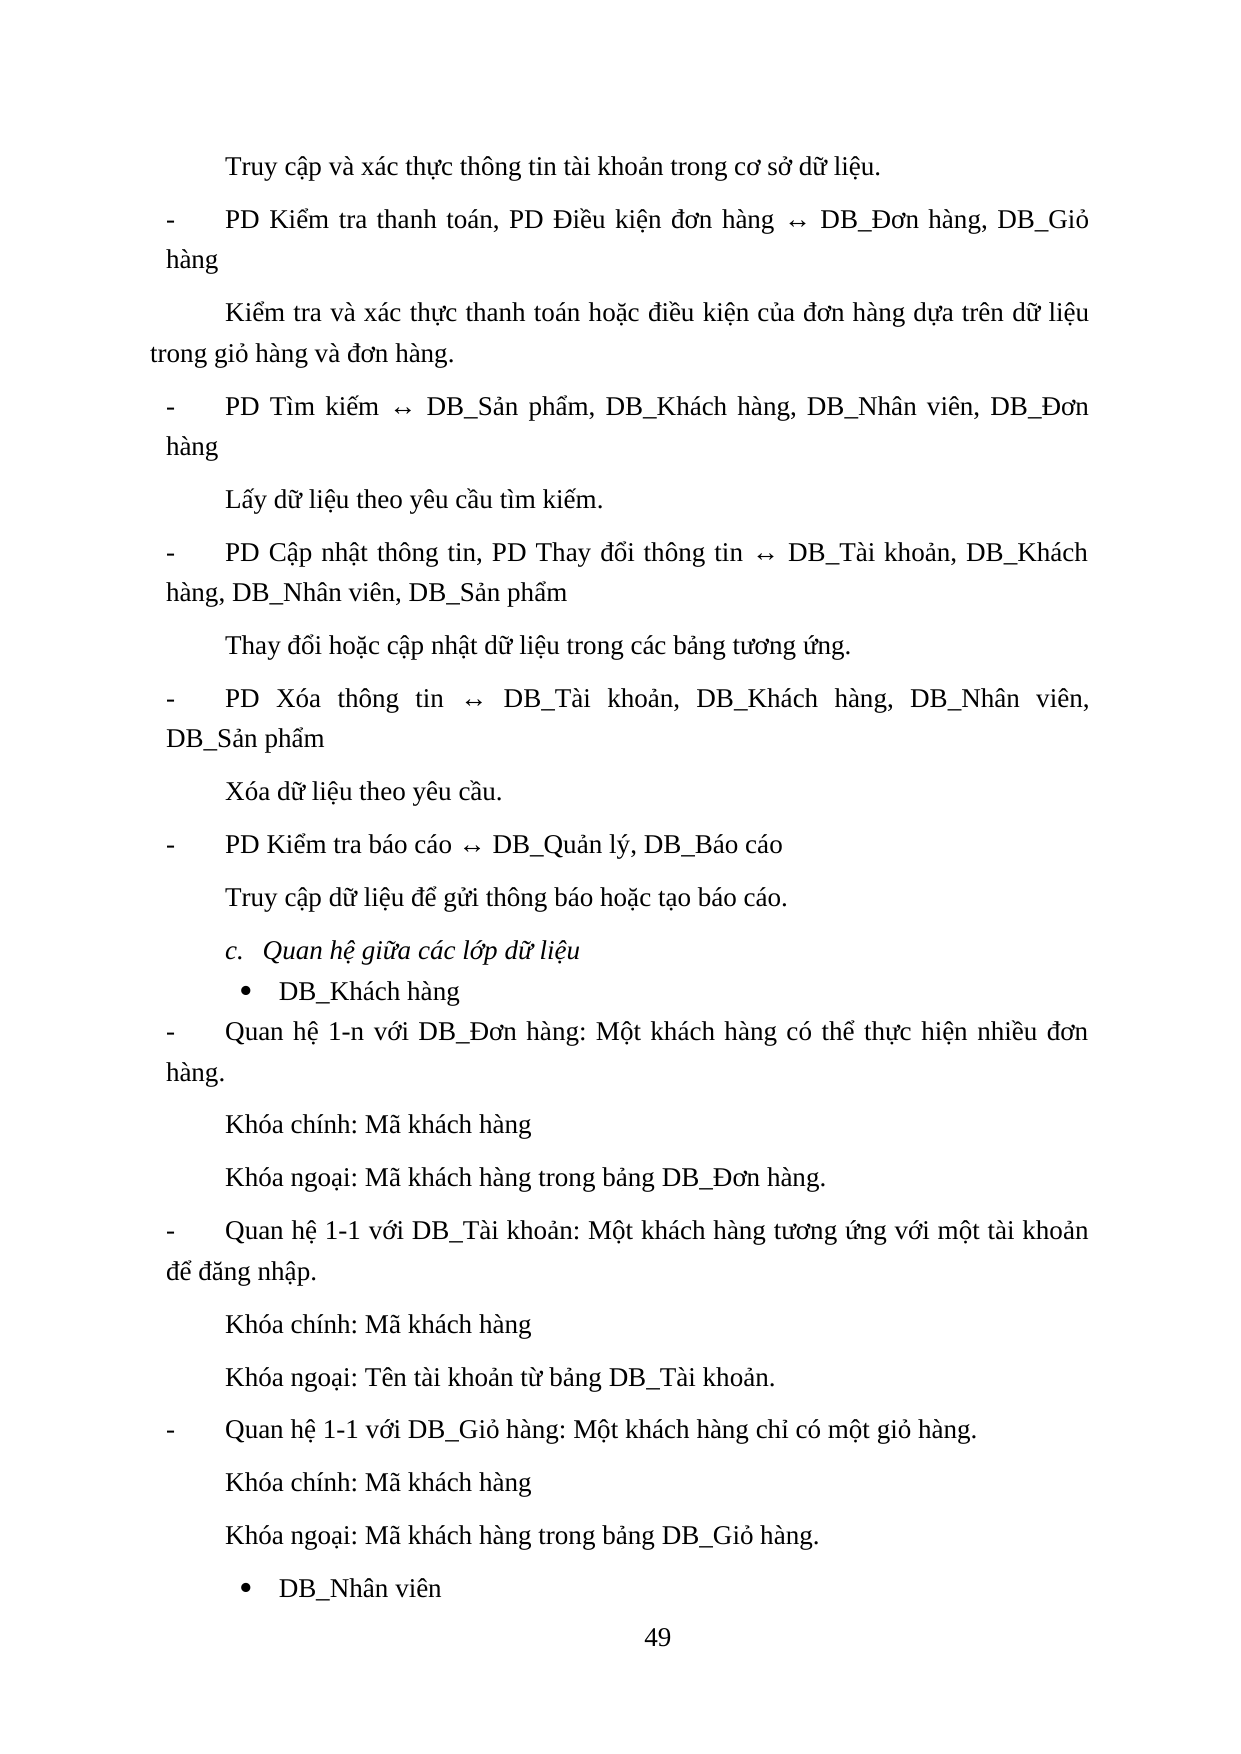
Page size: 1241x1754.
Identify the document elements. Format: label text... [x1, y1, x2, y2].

text Khóa ngoại: Mã khách hàng trong bảng DB_Giỏ hàng. [150, 1519, 1090, 1551]
list PD Cập nhật thông tin, PD Thay đổi thông tin ↔ DB_Tài khoản, DB_Khách hàng, DB_Nhân viên, DB_Sản phẩm [166, 536, 1090, 607]
text Khóa chính: Mã khách hàng [150, 1466, 1090, 1498]
text Lấy dữ liệu theo yêu cầu tìm kiếm. [150, 483, 1090, 514]
text Khóa ngoại: Mã khách hàng trong bảng DB_Đơn hàng. [150, 1161, 1090, 1193]
list Quan hệ 1-1 với DB_Tài khoản: Một khách hàng tương ứng với một tài khoản để đăng nhập. [166, 1214, 1090, 1286]
list Quan hệ 1-1 với DB_Giỏ hàng: Một khách hàng chỉ có một giỏ hàng. [166, 1413, 1090, 1445]
text Kiểm tra và xác thực thanh toán hoặc điều kiện của đơn hàng dựa trên dữ liệu trong giỏ hàng và đơn hàng. [150, 296, 1090, 368]
text Truy cập và xác thực thông tin tài khoản trong cơ sở dữ liệu. [150, 150, 1090, 181]
text Khóa chính: Mã khách hàng [150, 1308, 1090, 1339]
text Khóa chính: Mã khách hàng [150, 1108, 1090, 1140]
list Quan hệ 1-n với DB_Đơn hàng: Một khách hàng có thể thực hiện nhiều đơn hàng. [166, 1015, 1090, 1087]
list PD Tìm kiếm ↔ DB_Sản phẩm, DB_Khách hàng, DB_Nhân viên, DB_Đơn hàng [166, 389, 1090, 461]
list DB_Nhân viên [241, 1572, 1090, 1603]
text Truy cập dữ liệu để gửi thông báo hoặc tạo báo cáo. [150, 881, 1090, 912]
text Xóa dữ liệu theo yêu cầu. [150, 775, 1090, 807]
list PD Kiểm tra báo cáo ↔ DB_Quản lý, DB_Báo cáo [166, 828, 1090, 859]
list PD Kiểm tra thanh toán, PD Điều kiện đơn hàng ↔ DB_Đơn hàng, DB_Giỏ hàng [166, 203, 1090, 274]
text Thay đổi hoặc cập nhật dữ liệu trong các bảng tương ứng. [150, 629, 1090, 660]
list PD Xóa thông tin ↔ DB_Tài khoản, DB_Khách hàng, DB_Nhân viên, DB_Sản phẩm [166, 682, 1090, 754]
list DB_Khách hàng [241, 974, 1090, 1006]
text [150, 1361, 1090, 1392]
list Quan hệ giữa các lớp dữ liệu [225, 934, 1090, 965]
